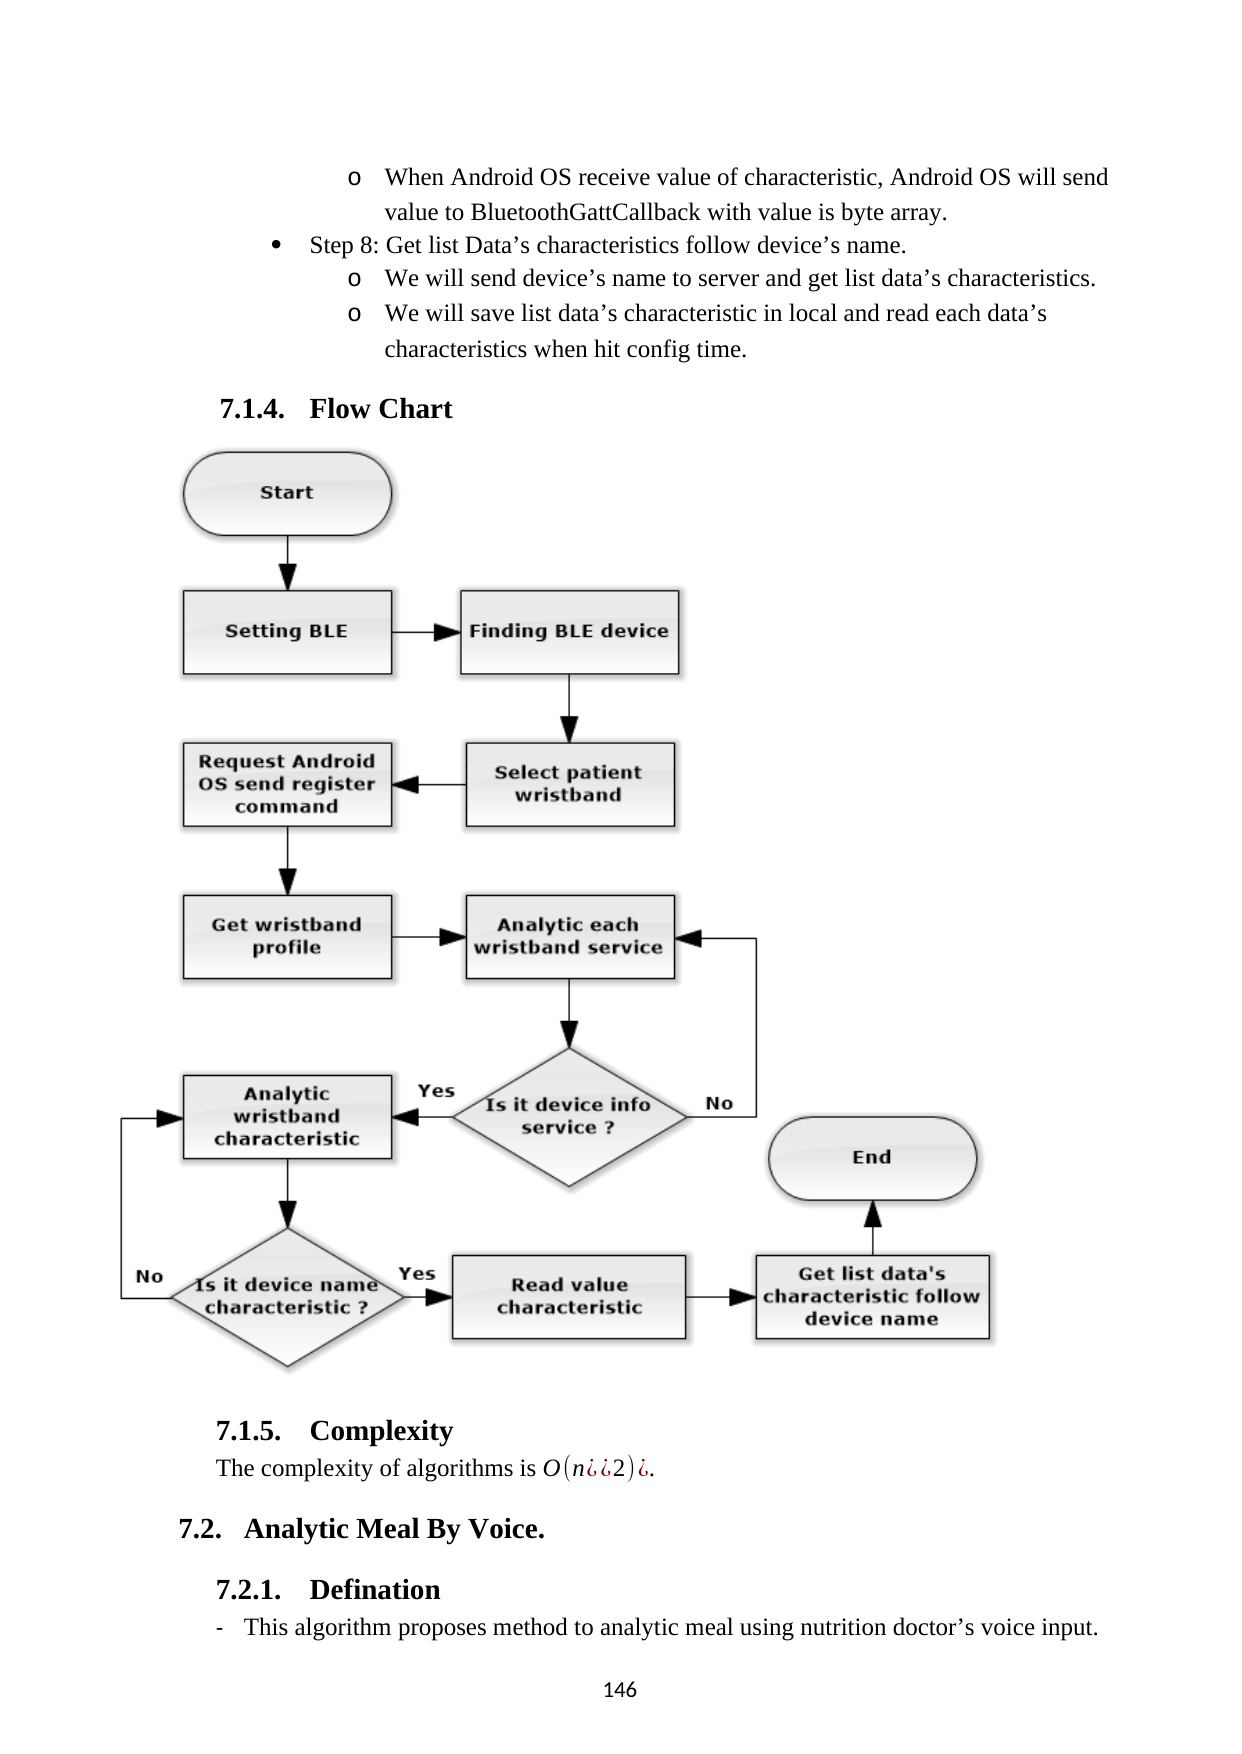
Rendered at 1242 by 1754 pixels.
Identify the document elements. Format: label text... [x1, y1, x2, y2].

subtitle Flow Chart [219, 392, 1146, 425]
list We will save list data’s characteristic in local and read each data’s characteristics when hit config time. [347, 298, 1146, 362]
list When Android OS receive value of characteristic, Android OS will send value to BluetoothGattCallback with value is byte array. [347, 162, 1146, 226]
subtitle Analytic Meal By Voice. [169, 1511, 1146, 1544]
subtitle Defination [216, 1572, 1146, 1606]
text The complexity of algorithms is . [216, 1453, 1146, 1483]
subtitle Complexity [216, 1413, 1146, 1447]
list This algorithm proposes method to analytic meal using nutrition doctor’s voice input. [216, 1612, 1146, 1641]
list We will send device’s name to server and get list data’s characteristics. [347, 263, 1146, 294]
picture [93, 431, 1011, 1388]
list Step 8: Get list Data’s characteristics follow device’s name. [272, 230, 1146, 259]
